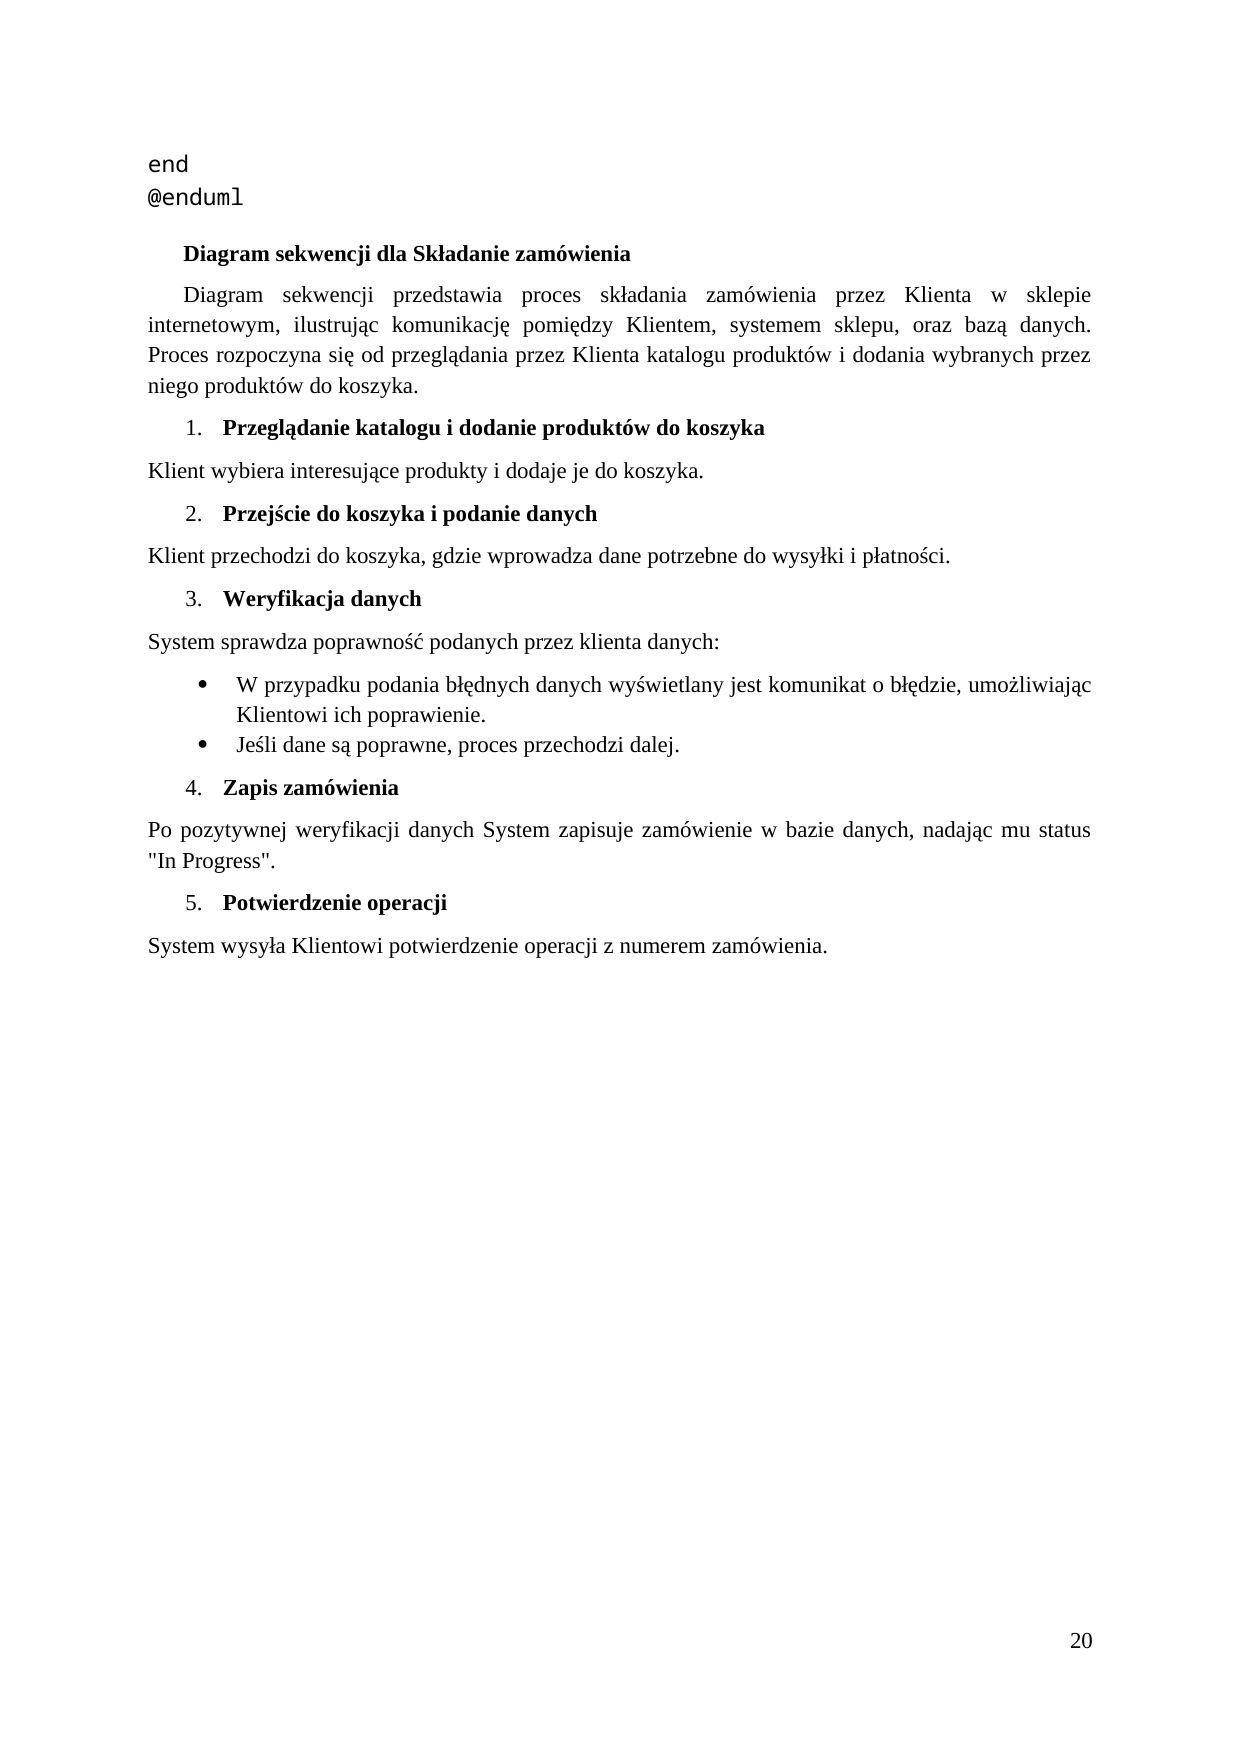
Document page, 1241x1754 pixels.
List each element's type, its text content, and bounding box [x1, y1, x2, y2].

list W przypadku podania błędnych danych wyświetlany jest komunikat o błędzie, umożliwiając Klientowi ich poprawienie. [199, 671, 1093, 727]
text Klient wybiera interesujące produkty i dodaje je do koszyka. [148, 457, 1093, 483]
list Jeśli dane są poprawne, proces przechodzi dalej. [199, 731, 1093, 757]
list Potwierdzenie operacji [185, 889, 1093, 916]
text Diagram sekwencji dla Składanie zamówienia [148, 240, 1093, 266]
list Weryfikacja danych [185, 585, 1093, 612]
text Klient przechodzi do koszyka, gdzie wprowadza dane potrzebne do wysyłki i płatności. [148, 542, 1093, 569]
text Diagram sekwencji przedstawia proces składania zamówienia przez Klienta w sklepie internetowym, ilustrując komunikację pomiędzy Klientem, systemem sklepu, oraz bazą danych. Proces rozpoczyna się od przeglądania przez Klienta katalogu produktów i dodania wybranych przez niego produktów do koszyka. [148, 281, 1093, 398]
text @enduml [148, 181, 1093, 213]
list Zapis zamówienia [185, 774, 1093, 800]
text System wysyła Klientowi potwierdzenie operacji z numerem zamówienia. [148, 932, 1093, 958]
text Po pozytywnej weryfikacji danych System zapisuje zamówienie w bazie danych, nadając mu status "In Progress". [148, 816, 1093, 873]
list Przeglądanie katalogu i dodanie produktów do koszyka [185, 414, 1093, 441]
text end [148, 148, 1093, 179]
text System sprawdza poprawność podanych przez klienta danych: [148, 628, 1093, 654]
list Przejście do koszyka i podanie danych [185, 500, 1093, 526]
